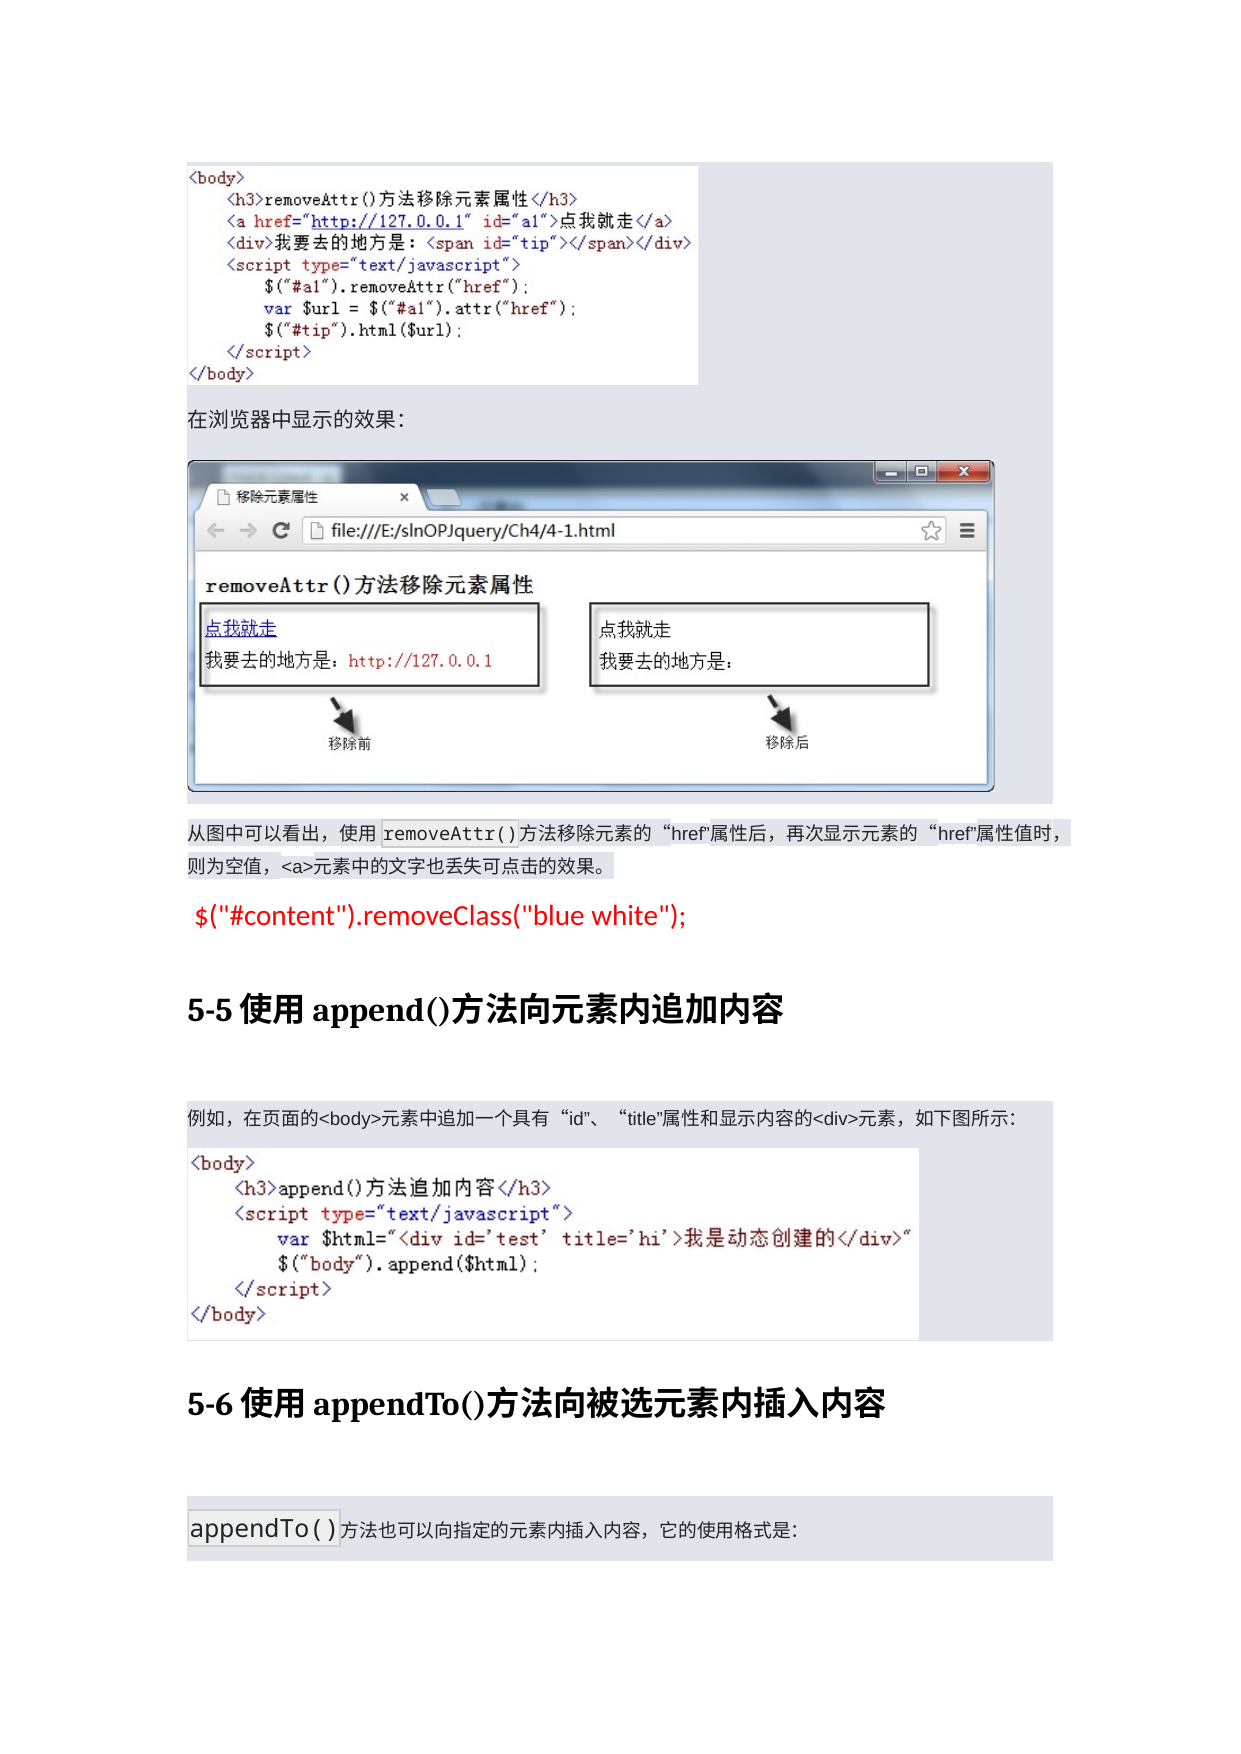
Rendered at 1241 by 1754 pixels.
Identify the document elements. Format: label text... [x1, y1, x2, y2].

text appendTo()方法也可以向指定的元素内插入内容，它的使用格式是： [187, 1496, 1053, 1561]
picture [187, 1148, 919, 1340]
subtitle 5-5使用append()方法向元素内追加内容 [187, 974, 1053, 1039]
subtitle 5-6使用appendTo()方法向被选元素内插入内容 [187, 1368, 1053, 1433]
text 在浏览器中显示的效果： [187, 402, 1053, 434]
picture [187, 166, 699, 385]
picture [187, 460, 995, 792]
text 从图中可以看出，使用removeAttr()方法移除元素的“href”属性后，再次显示元素的“href”属性值时，则为空值，<a>元素中的文字也丢失可点击的效果。 [187, 817, 1053, 882]
text $("#content").removeClass("blue white"); [187, 882, 1053, 947]
text 例如，在页面的<body>元素中追加一个具有“id”、“title”属性和显示内容的<div>元素，如下图所示： [187, 1101, 1053, 1134]
